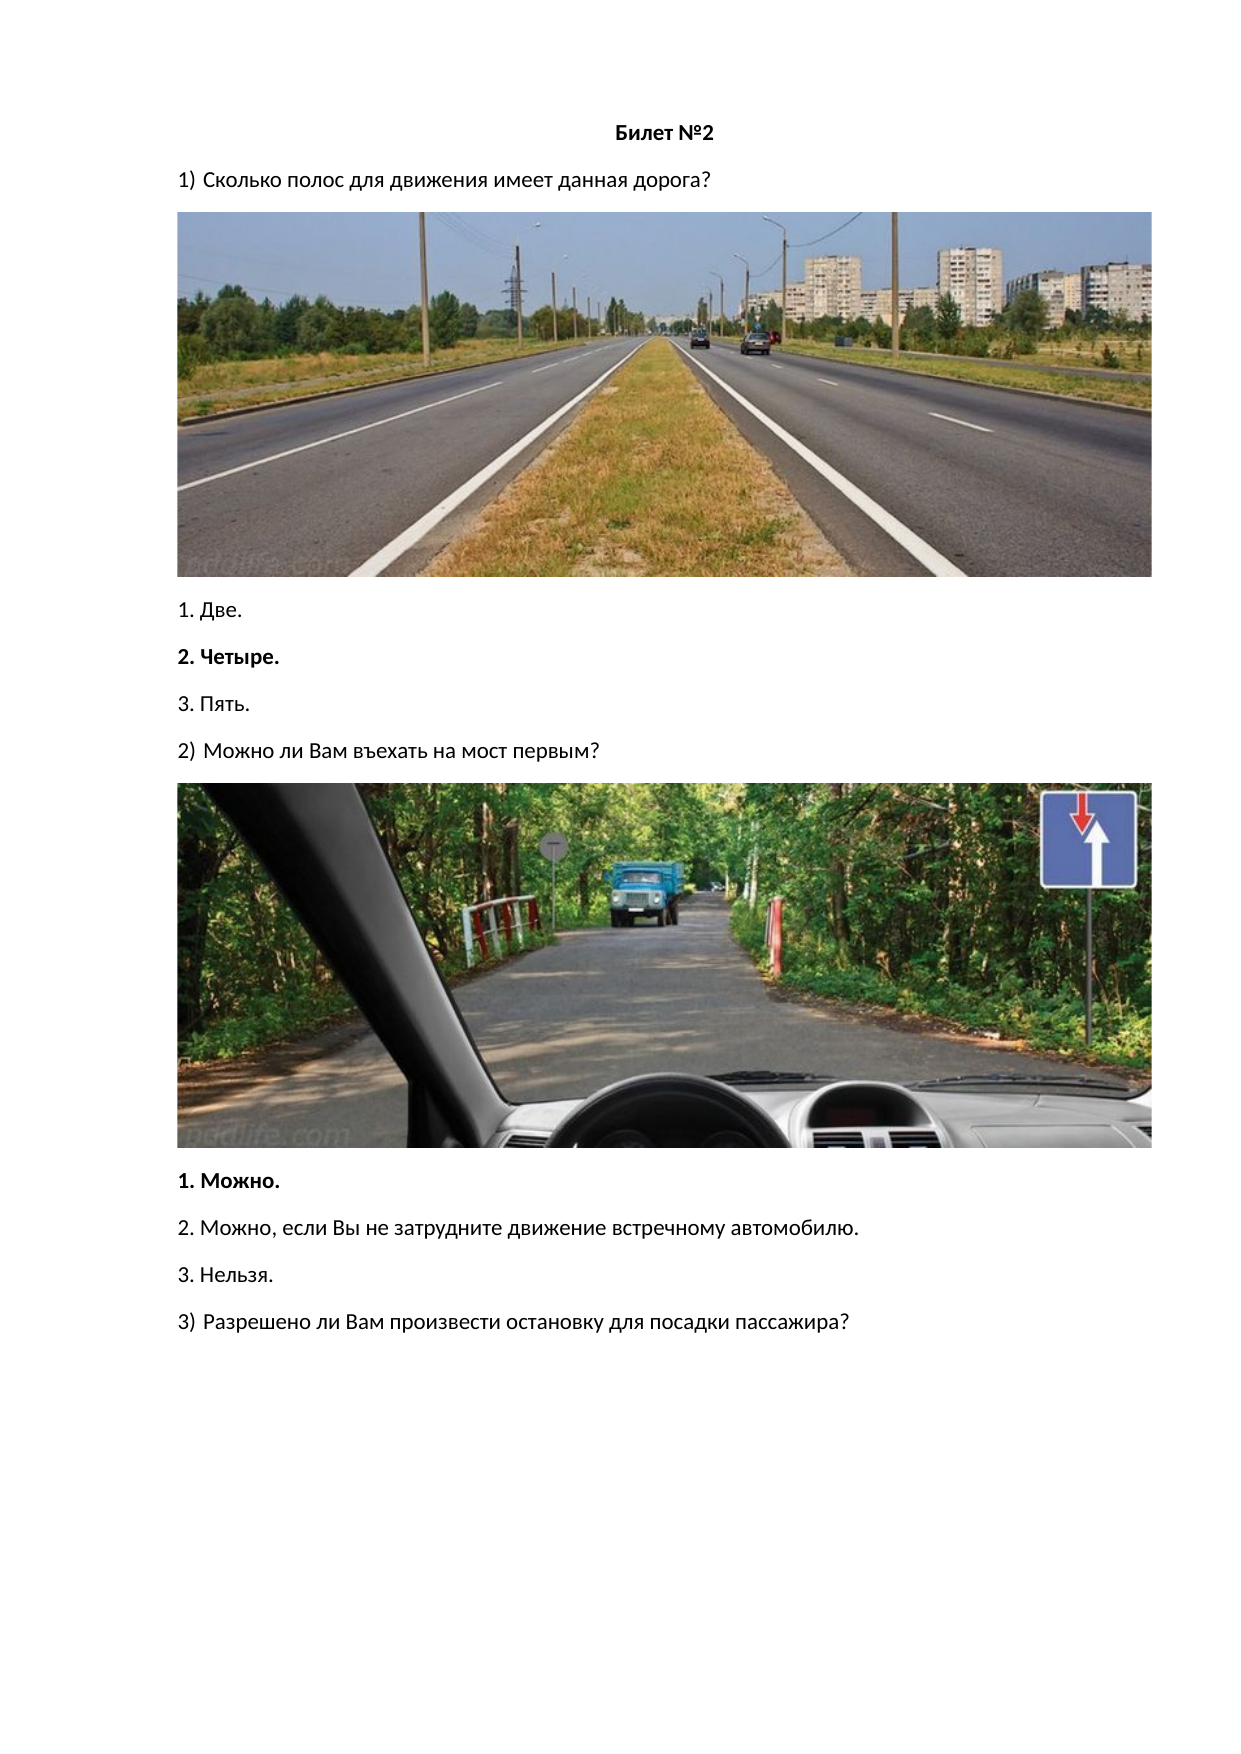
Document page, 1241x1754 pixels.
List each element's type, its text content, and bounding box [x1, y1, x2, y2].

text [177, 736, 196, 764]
text 1) Сколько полос для движения имеет данная дорога? [203, 165, 1152, 193]
picture [177, 212, 1152, 577]
text 2. Можно, если Вы не затрудните движение встречному автомобилю. [177, 1213, 1152, 1241]
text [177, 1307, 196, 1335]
picture [177, 783, 1152, 1148]
text Билет №2 [177, 118, 1152, 146]
text 1. Можно. [177, 1166, 1152, 1194]
text 2. Четыре. [177, 642, 1152, 670]
text 1. Две. [177, 595, 1152, 623]
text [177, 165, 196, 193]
text 3. Нельзя. [177, 1260, 1152, 1288]
text 3. Пять. [177, 689, 1152, 717]
text 2) Можно ли Вам въехать на мост первым? [203, 736, 1152, 764]
text 3) Разрешено ли Вам произвести остановку для посадки пассажира? [203, 1307, 1152, 1335]
